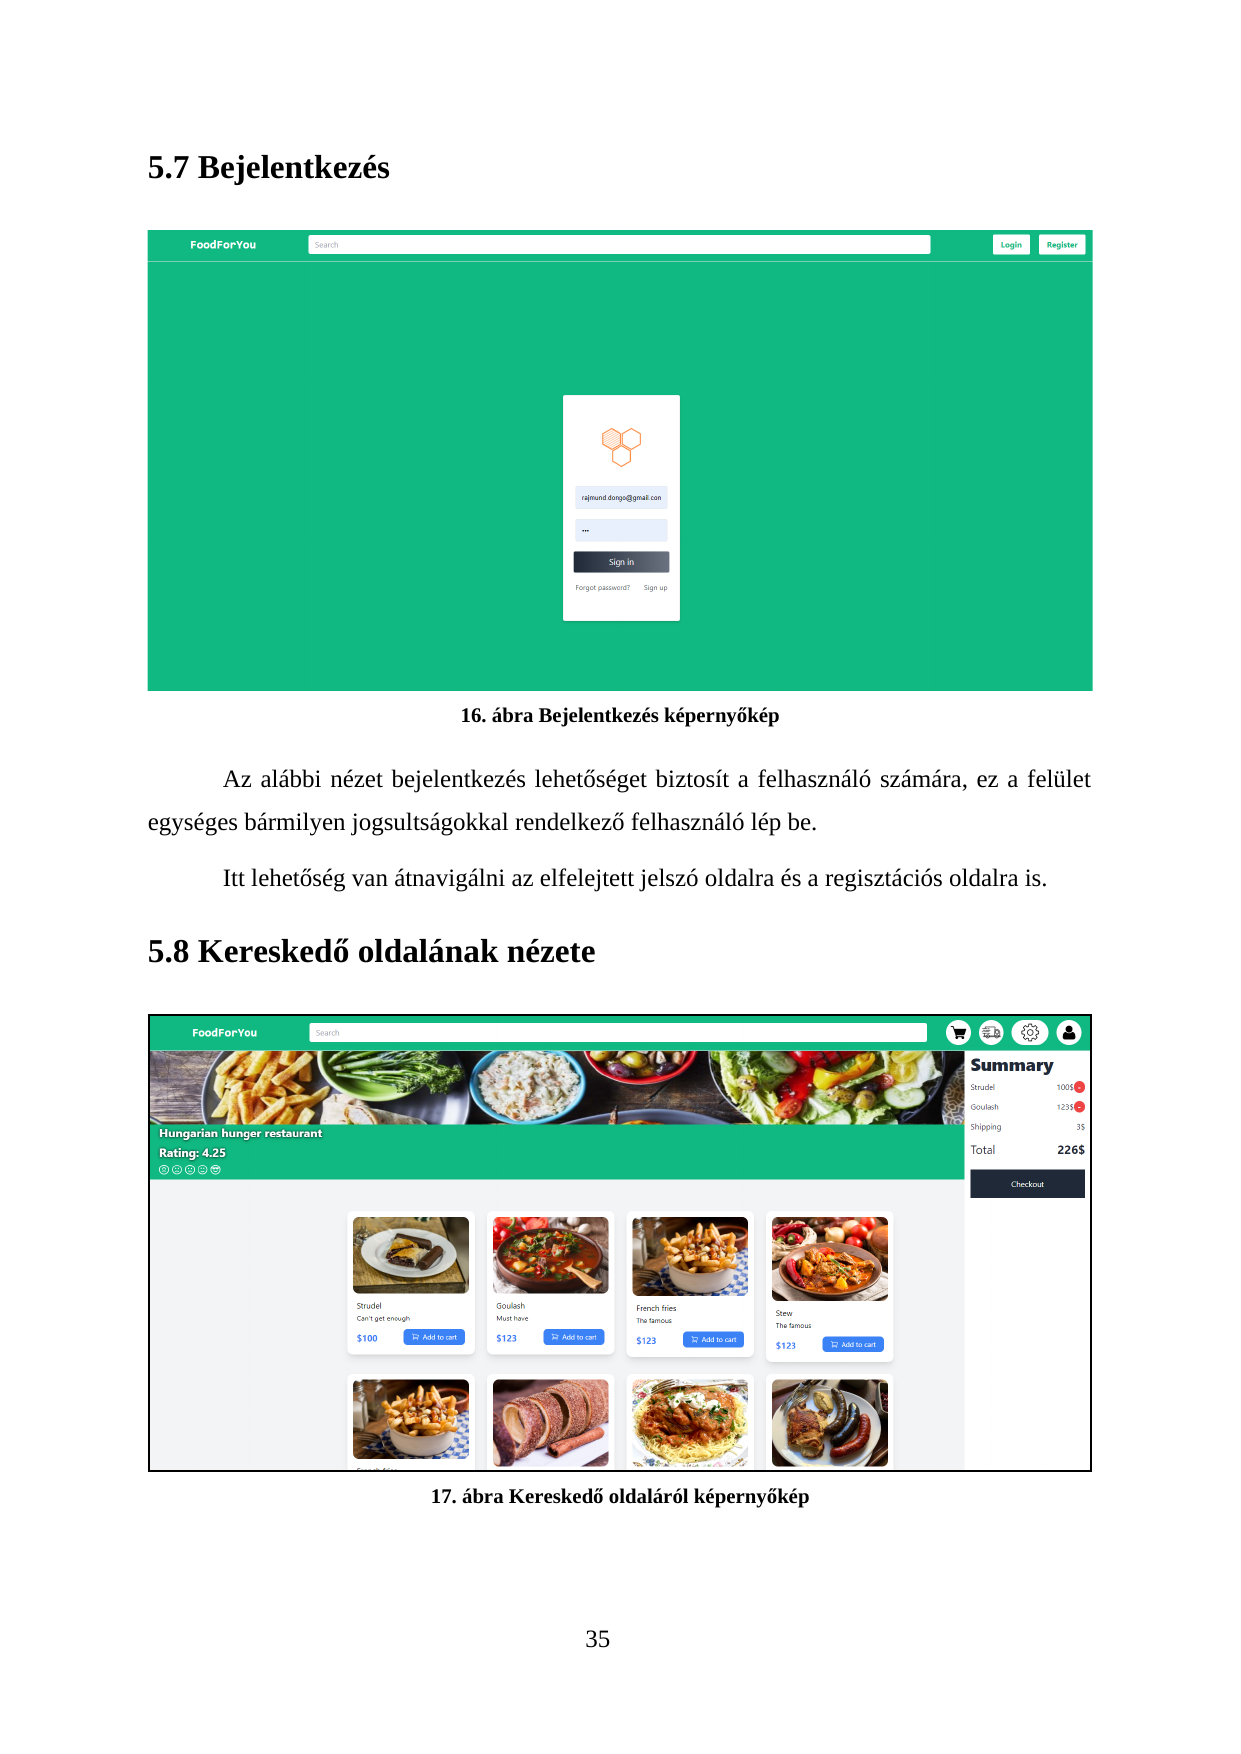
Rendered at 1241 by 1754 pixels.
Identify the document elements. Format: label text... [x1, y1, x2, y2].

text Itt lehetőség van átnavigálni az elfelejtett jelszó oldalra és a regisztációs oldalra is. [148, 863, 1092, 892]
subtitle Kereskedő oldalának nézete [148, 931, 1092, 969]
text Az alábbi nézet bejelentkezés lehetőséget biztosít a felhasználó számára, ez a felület egységes bármilyen jogsultságokkal rendelkező felhasználó lép be. [148, 764, 1092, 836]
picture [150, 1016, 1090, 1470]
picture [147, 230, 1093, 691]
text . ábra Kereskedő oldaláról képernyőkép [148, 1484, 1092, 1508]
text . ábra Bejelentkezés képernyőkép [148, 703, 1092, 727]
subtitle Bejelentkezés [148, 148, 1092, 186]
